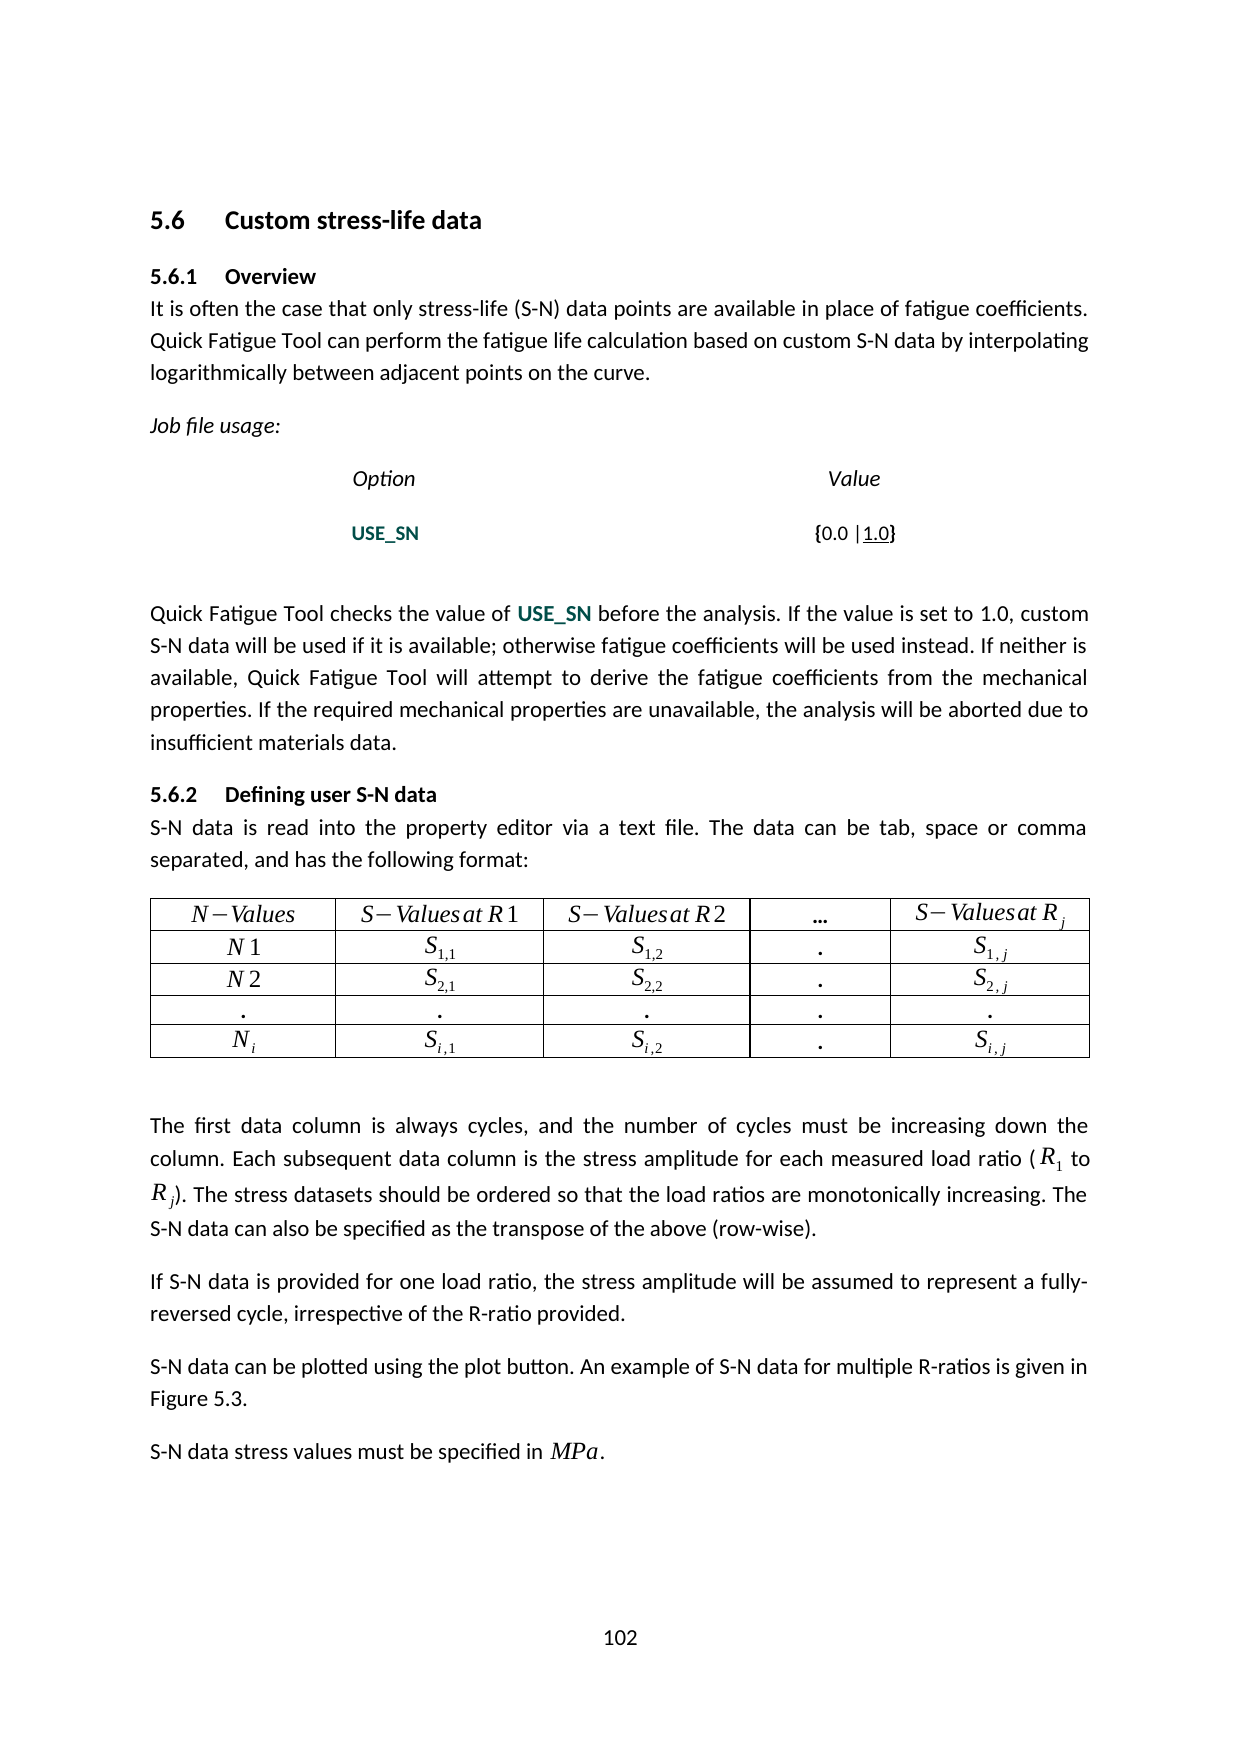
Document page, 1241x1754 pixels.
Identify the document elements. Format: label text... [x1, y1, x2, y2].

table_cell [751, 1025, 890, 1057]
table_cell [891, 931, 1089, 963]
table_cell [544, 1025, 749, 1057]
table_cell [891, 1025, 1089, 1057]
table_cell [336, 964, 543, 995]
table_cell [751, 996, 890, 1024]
text It is often the case that only stress-life (S-N) data points are available in place of fatigue coefficients. Quick Fatigue Tool can perform the fatigue life calculation based on custom S-N data by interpolating logarithmically between adjacent points on the curve. [150, 294, 1090, 386]
subtitle 5.6.1 Overview [150, 262, 1090, 290]
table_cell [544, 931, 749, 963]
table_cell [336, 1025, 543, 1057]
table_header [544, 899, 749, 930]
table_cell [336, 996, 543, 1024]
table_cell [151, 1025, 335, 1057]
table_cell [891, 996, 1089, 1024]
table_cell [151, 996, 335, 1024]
text Job file usage: [150, 411, 1090, 439]
subtitle 5.6.2 Defining user S-N data [150, 781, 1090, 809]
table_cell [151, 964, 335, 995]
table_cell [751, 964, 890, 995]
subtitle 5.6 Custom stress-life data [150, 203, 1090, 236]
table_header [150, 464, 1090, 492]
text S-N data can be plotted using the plot button. An example of S-N data for multiple R-ratios is given in Figure 5.3. [150, 1352, 1090, 1412]
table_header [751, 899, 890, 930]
text Quick Fatigue Tool checks the value of USE_SN before the analysis. If the value is set to 1.0, custom S-N data will be used if it is available; otherwise fatigue coefficients will be used instead. If neither is available, Quick Fatigue Tool will attempt to derive the fatigue coefficients from the mechanical properties. If the required mechanical properties are unavailable, the analysis will be aborted due to insufficient materials data. [150, 599, 1090, 756]
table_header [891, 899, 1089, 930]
text S-N data is read into the property editor via a text file. The data can be tab, space or comma separated, and has the following format: [150, 813, 1090, 873]
text The first data column is always cycles, and the number of cycles must be increasing down the column. Each subsequent data column is the stress amplitude for each measured load ratio ( to ). The stress datasets should be ordered so that the load ratios are monotonically increasing. The S-N data can also be specified as the transpose of the above (row-wise). [150, 1111, 1090, 1242]
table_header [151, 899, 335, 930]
text S-N data stress values must be specified in . [150, 1437, 1090, 1465]
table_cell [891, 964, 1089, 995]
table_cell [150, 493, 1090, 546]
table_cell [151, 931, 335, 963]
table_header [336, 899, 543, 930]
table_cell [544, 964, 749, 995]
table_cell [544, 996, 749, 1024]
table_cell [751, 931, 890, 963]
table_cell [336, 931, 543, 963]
text If S-N data is provided for one load ratio, the stress amplitude will be assumed to represent a fully-reversed cycle, irrespective of the R-ratio provided. [150, 1267, 1090, 1327]
